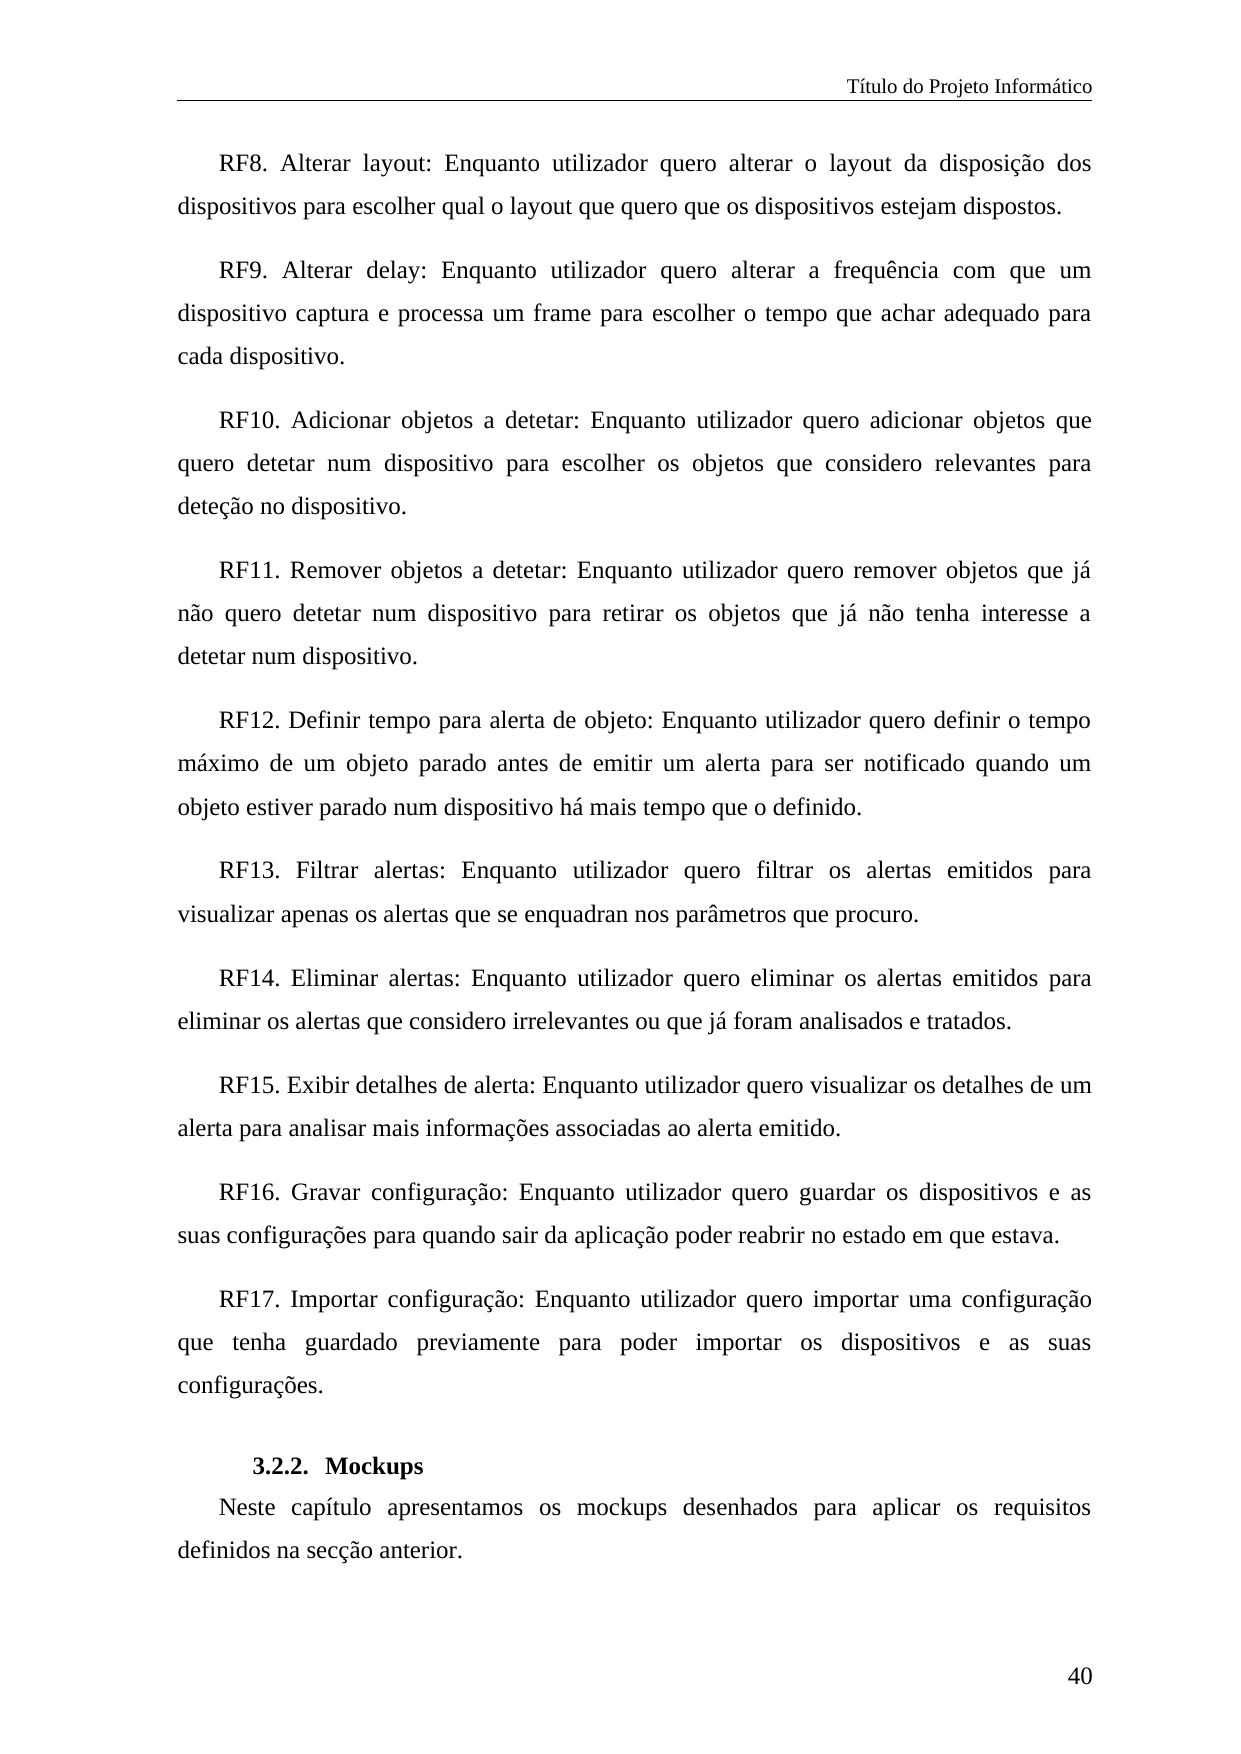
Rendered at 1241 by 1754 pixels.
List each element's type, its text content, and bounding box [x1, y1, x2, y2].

text RF8. Alterar layout: Enquanto utilizador quero alterar o layout da disposição dos dispositivos para escolher qual o layout que quero que os dispositivos estejam dispostos. [177, 148, 1092, 219]
text RF10. Adicionar objetos a detetar: Enquanto utilizador quero adicionar objetos que quero detetar num dispositivo para escolher os objetos que considero relevantes para deteção no dispositivo. [177, 405, 1092, 520]
text RF14. Eliminar alertas: Enquanto utilizador quero eliminar os alertas emitidos para eliminar os alertas que considero irrelevantes ou que já foram analisados e tratados. [177, 963, 1092, 1034]
subtitle Mockups [252, 1451, 1092, 1479]
text RF17. Importar configuração: Enquanto utilizador quero importar uma configuração que tenha guardado previamente para poder importar os dispositivos e as suas configurações. [177, 1284, 1092, 1399]
text RF12. Definir tempo para alerta de objeto: Enquanto utilizador quero definir o tempo máximo de um objeto parado antes de emitir um alerta para ser notificado quando um objeto estiver parado num dispositivo há mais tempo que o definido. [177, 705, 1092, 820]
text Neste capítulo apresentamos os mockups desenhados para aplicar os requisitos definidos na secção anterior. [177, 1492, 1092, 1564]
text RF16. Gravar configuração: Enquanto utilizador quero guardar os dispositivos e as suas configurações para quando sair da aplicação poder reabrir no estado em que estava. [177, 1177, 1092, 1249]
text RF13. Filtrar alertas: Enquanto utilizador quero filtrar os alertas emitidos para visualizar apenas os alertas que se enquadran nos parâmetros que procuro. [177, 856, 1092, 927]
text RF15. Exibir detalhes de alerta: Enquanto utilizador quero visualizar os detalhes de um alerta para analisar mais informações associadas ao alerta emitido. [177, 1070, 1092, 1142]
text RF9. Alterar delay: Enquanto utilizador quero alterar a frequência com que um dispositivo captura e processa um frame para escolher o tempo que achar adequado para cada dispositivo. [177, 255, 1092, 370]
text RF11. Remover objetos a detetar: Enquanto utilizador quero remover objetos que já não quero detetar num dispositivo para retirar os objetos que já não tenha interesse a detetar num dispositivo. [177, 555, 1092, 670]
